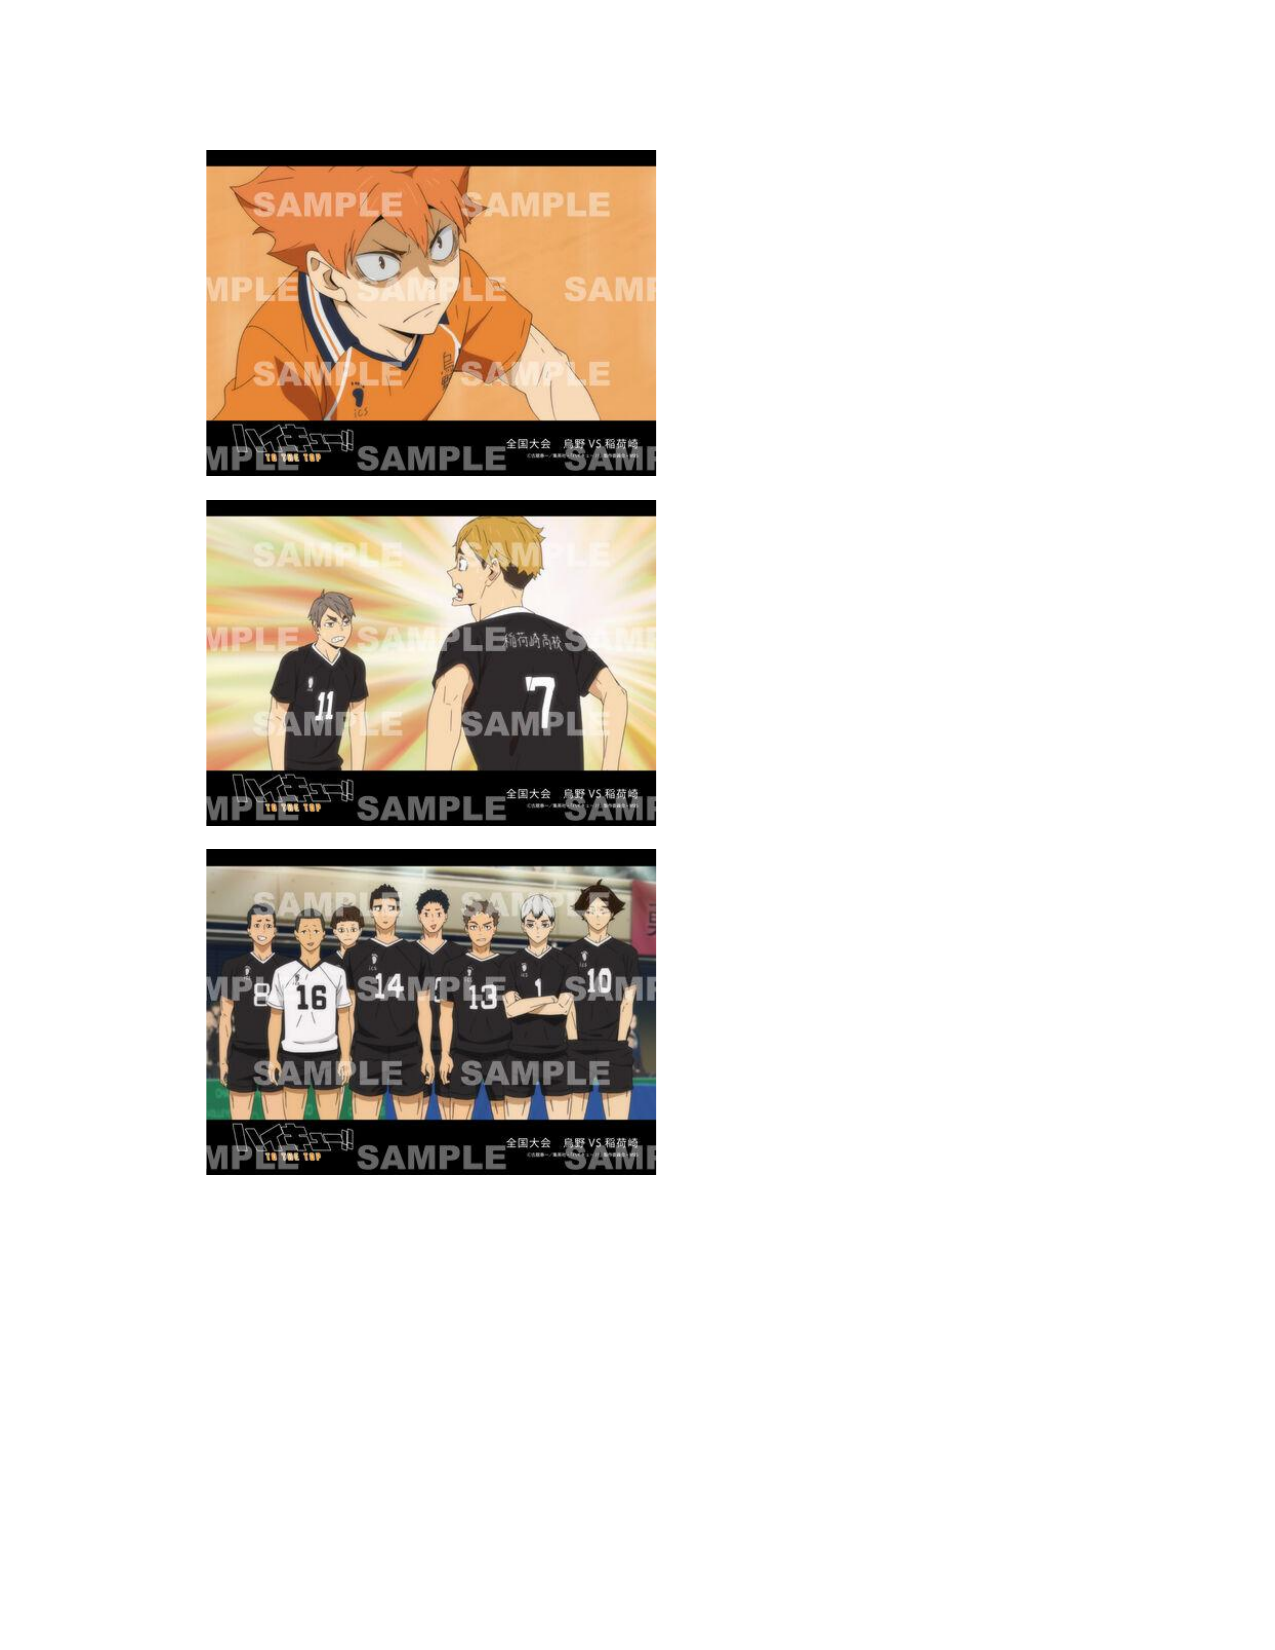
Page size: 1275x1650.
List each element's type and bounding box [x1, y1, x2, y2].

picture [206, 150, 657, 476]
picture [206, 500, 657, 826]
picture [206, 849, 657, 1175]
